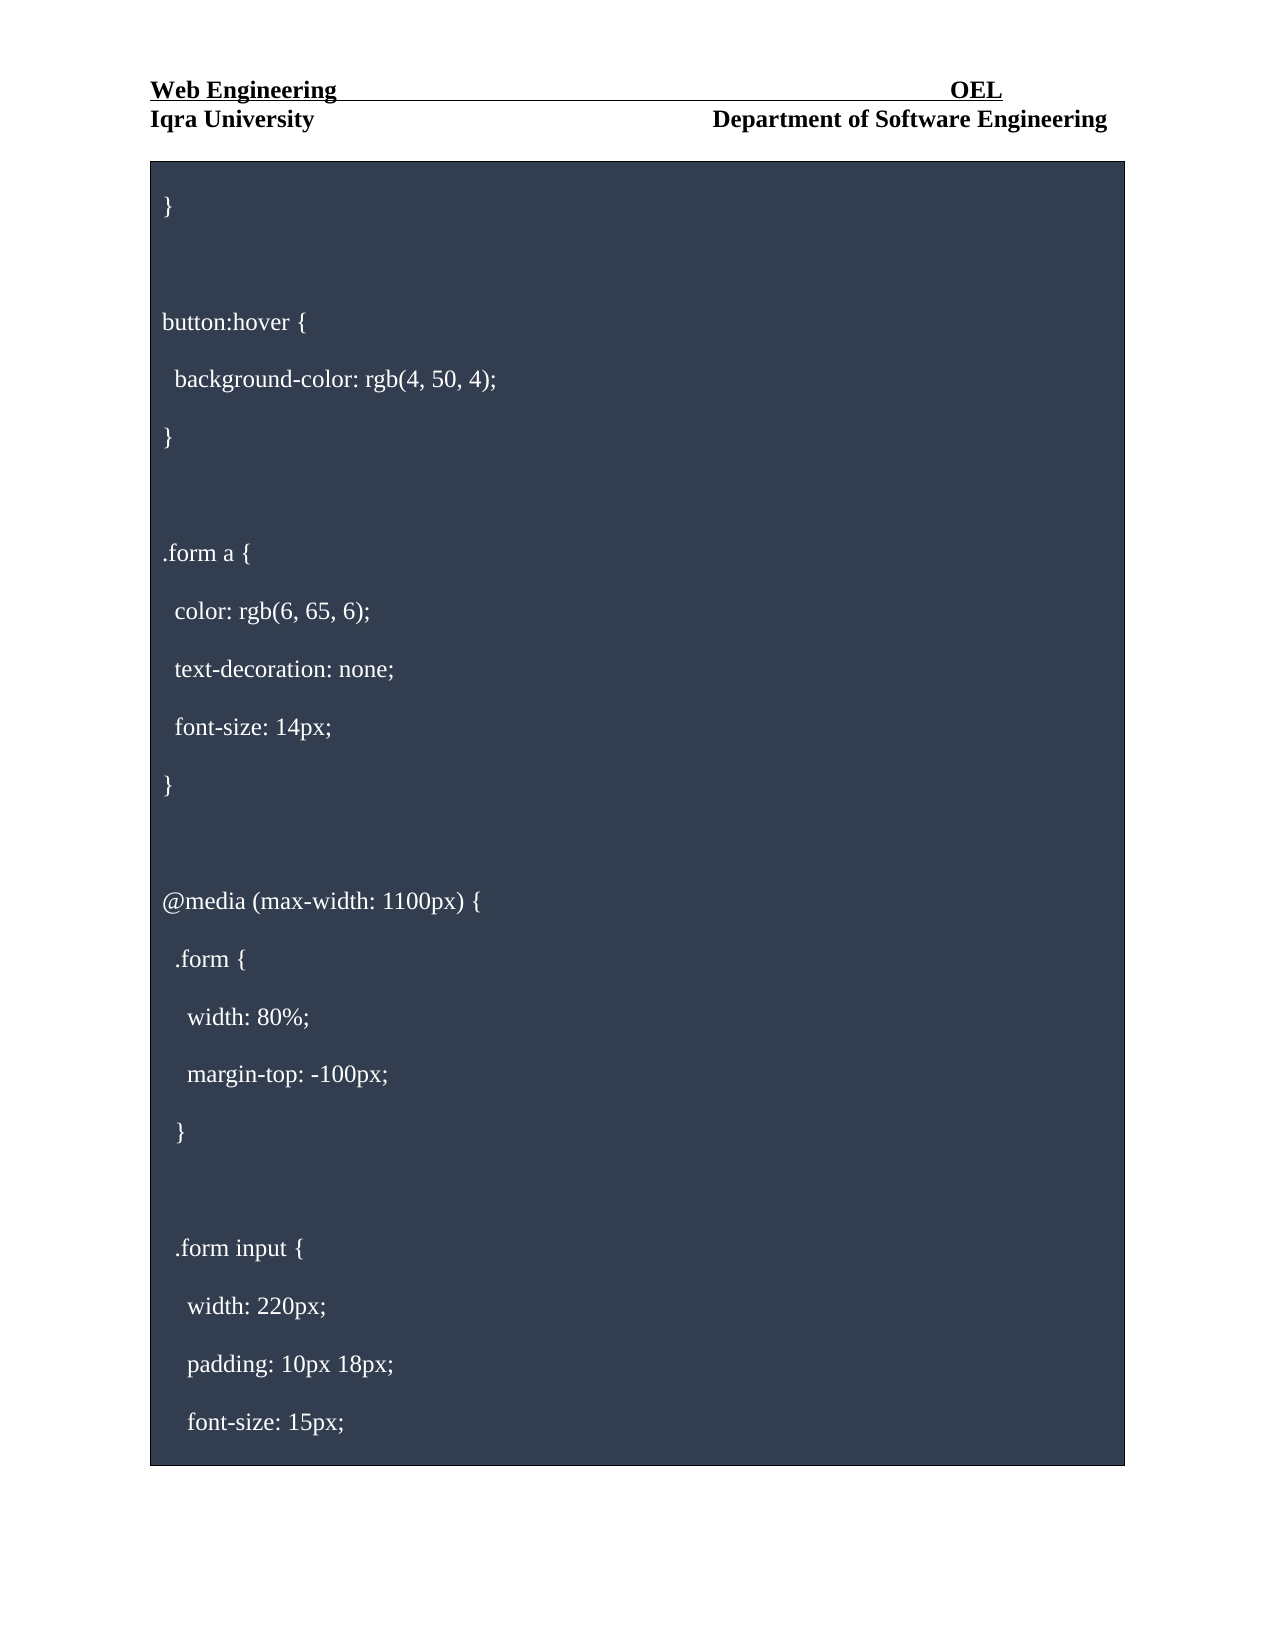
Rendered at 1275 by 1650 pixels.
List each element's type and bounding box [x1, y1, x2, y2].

table_header [151, 162, 1124, 1465]
